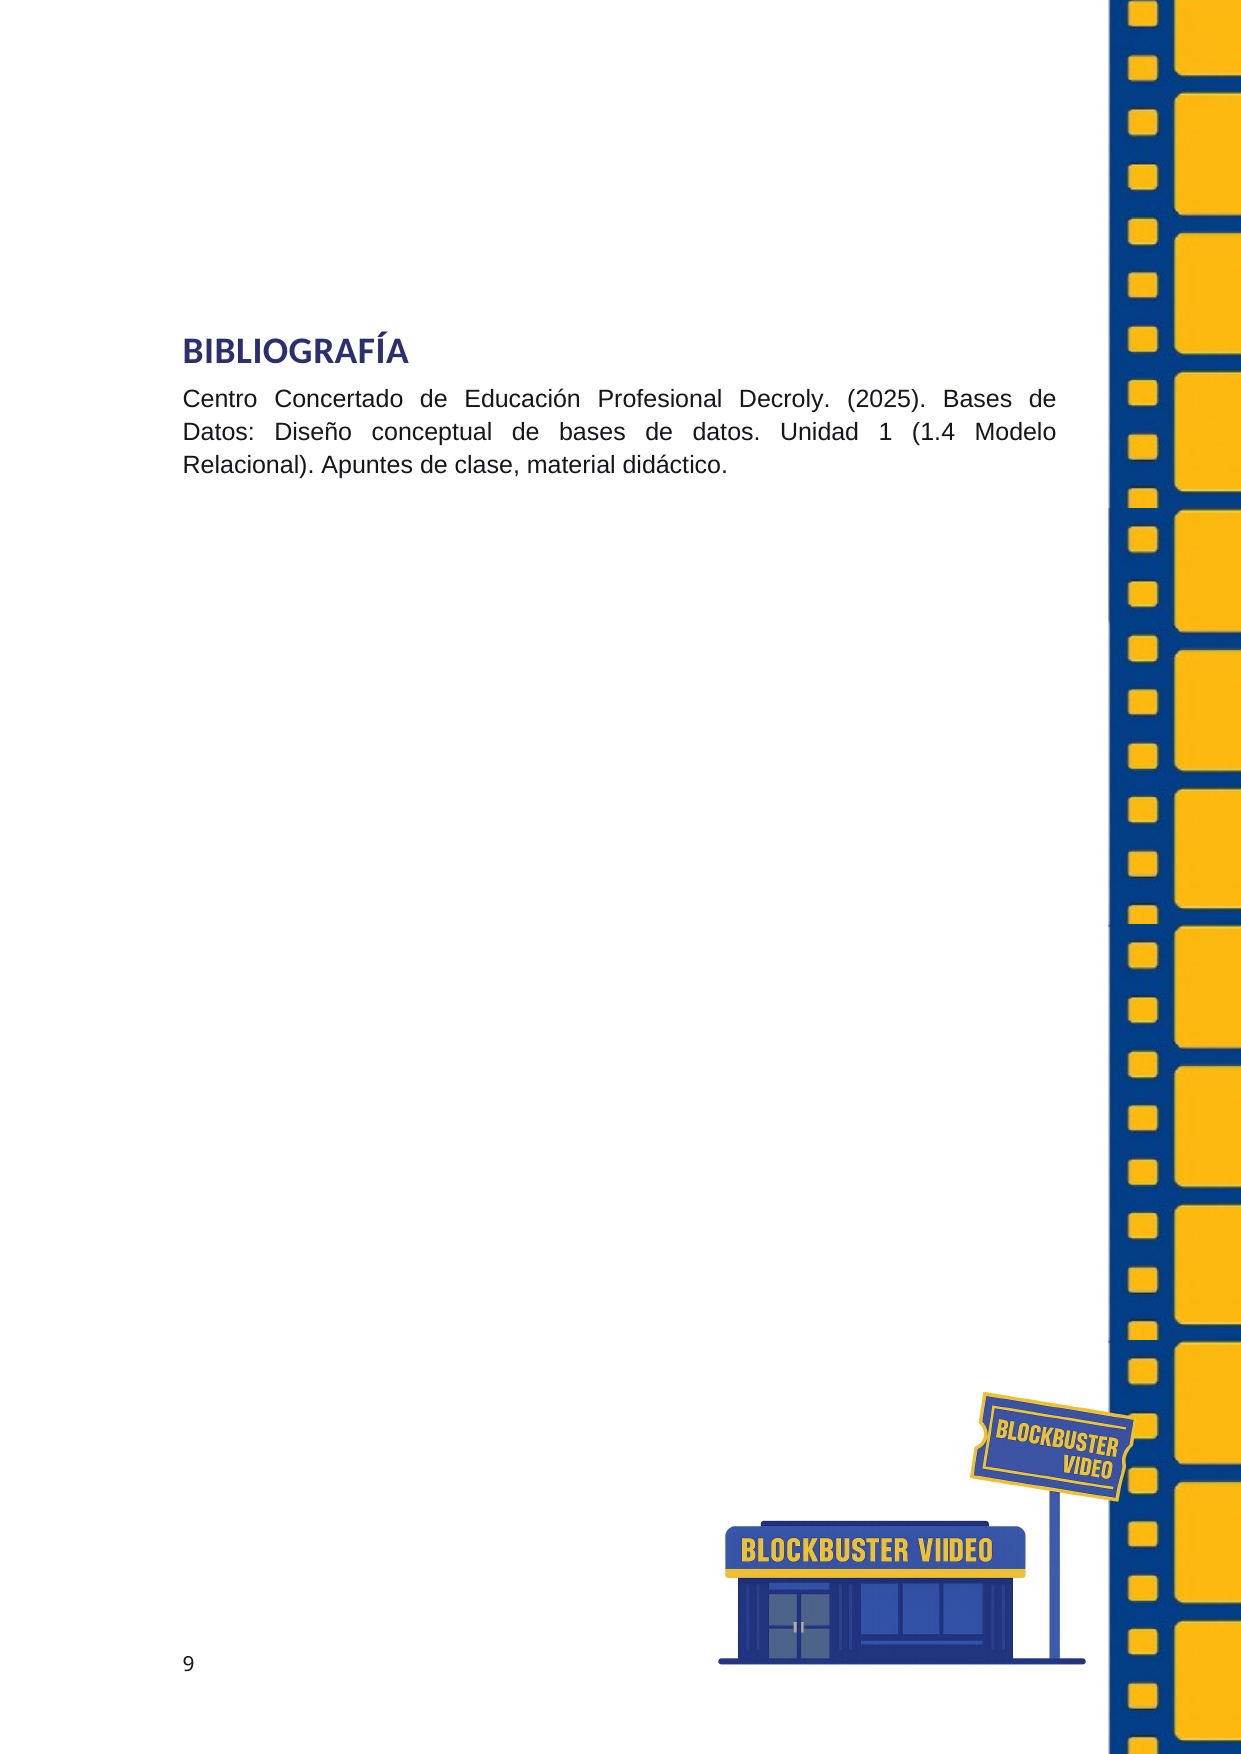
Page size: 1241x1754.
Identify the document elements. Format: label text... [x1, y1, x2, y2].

text Centro Concertado de Educación Profesional Decroly. (2025). Bases de Datos: Diseño conceptual de bases de datos. Unidad 1 (1.4 Modelo Relacional). Apuntes de clase, material didáctico. [182, 384, 1058, 479]
subtitle BIBLIOGRAFÍA [182, 327, 1058, 373]
picture [680, 0, 1241, 1754]
